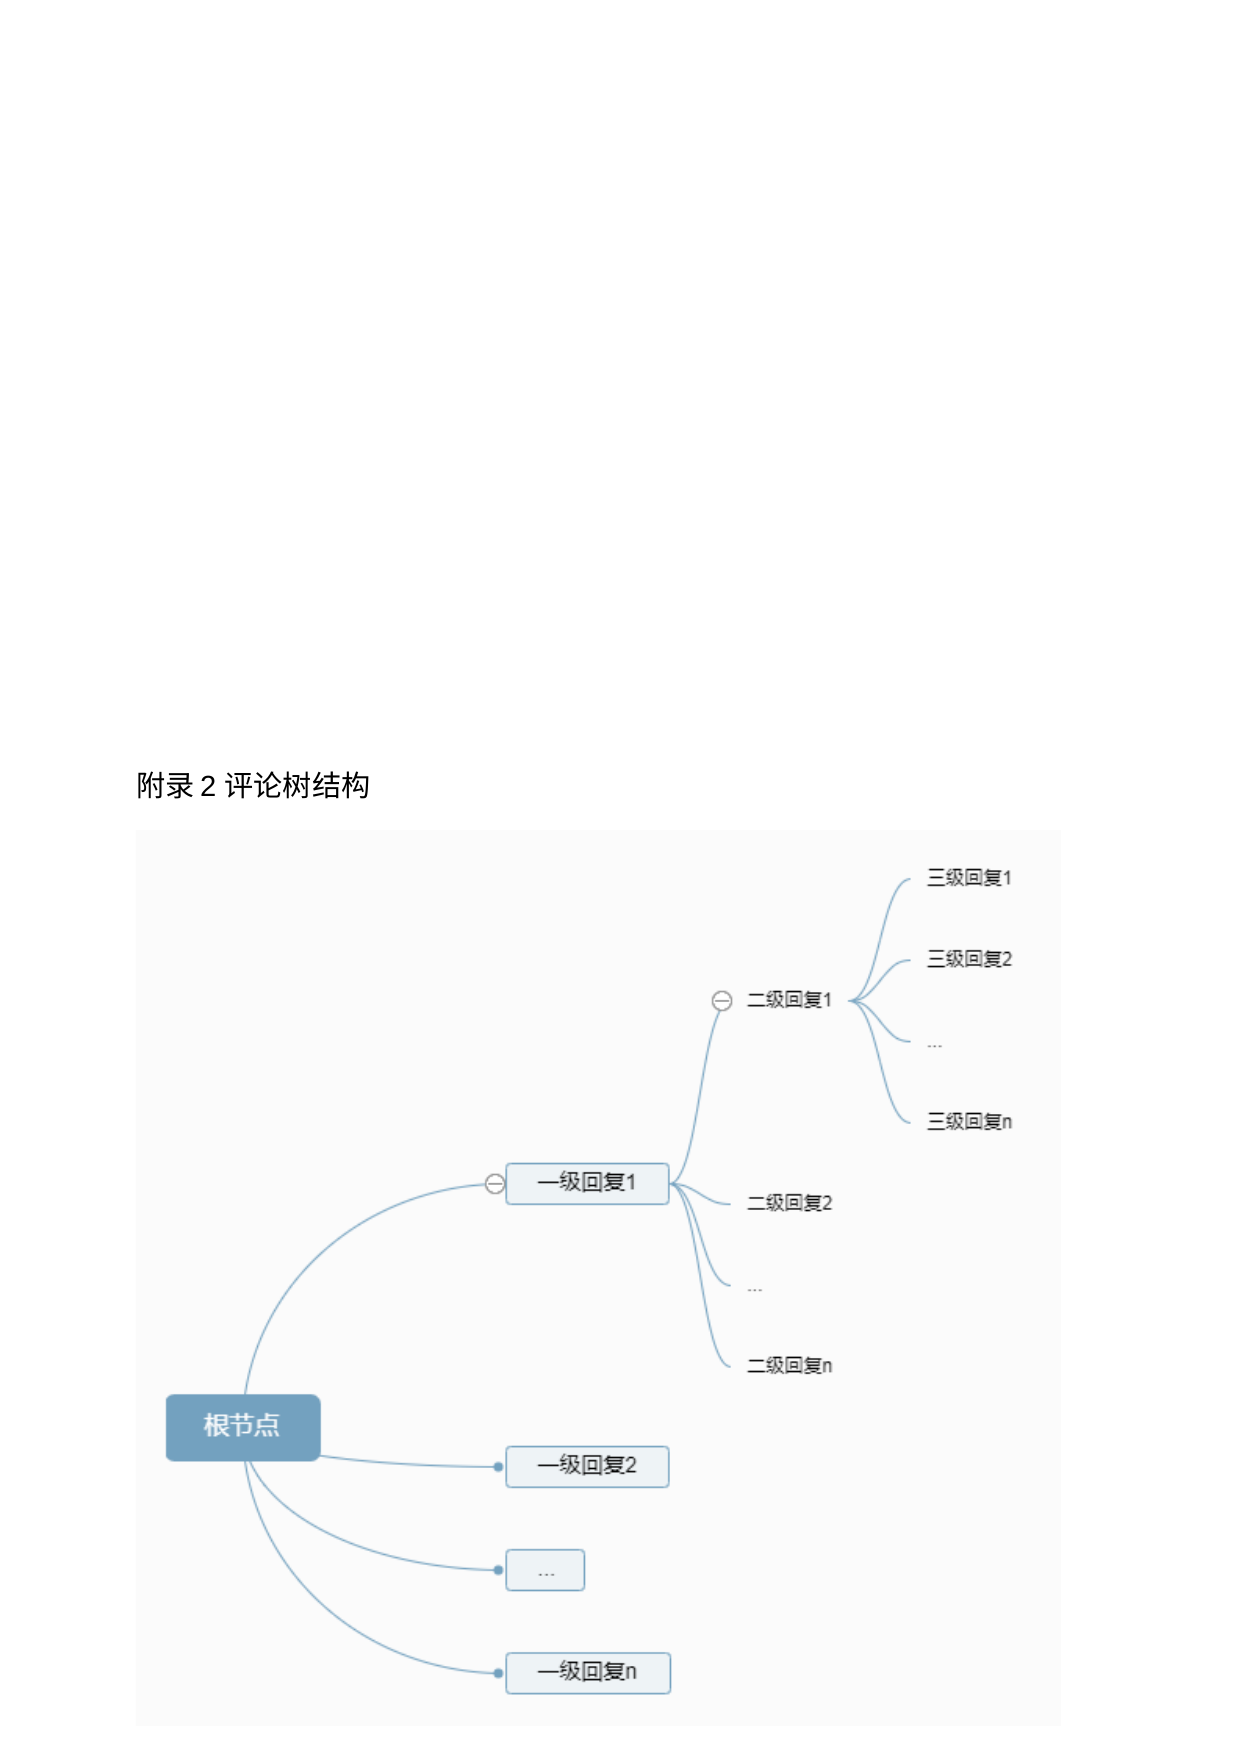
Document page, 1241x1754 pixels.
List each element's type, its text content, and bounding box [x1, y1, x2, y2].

subtitle 附录2 评论树结构 [136, 751, 1110, 816]
picture [135, 830, 1061, 1726]
